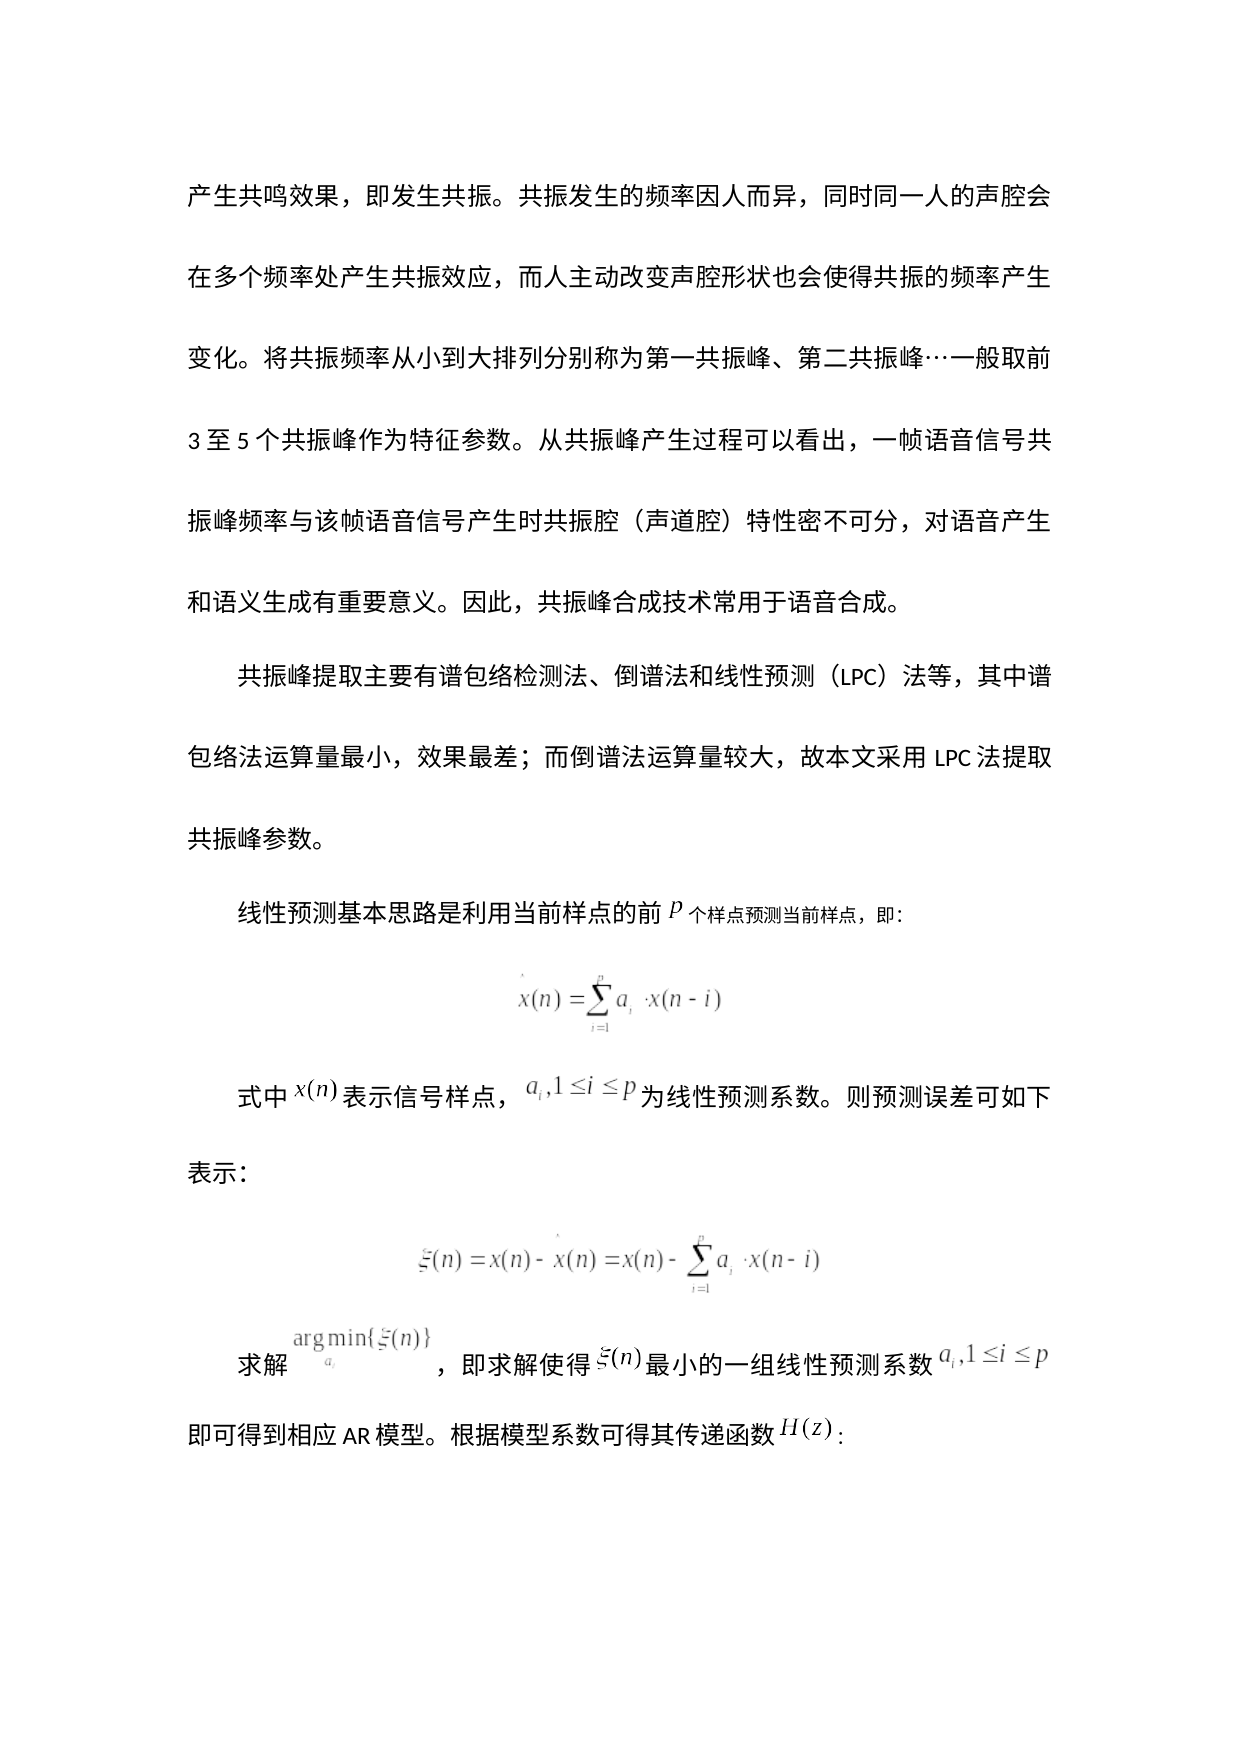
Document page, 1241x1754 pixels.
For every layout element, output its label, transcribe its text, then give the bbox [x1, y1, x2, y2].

text 求解，即求解使得最小的一组线性预测系数即可得到相应AR模型。根据模型系数可得其传递函数： [187, 1318, 1053, 1465]
text 共振峰提取主要有谱包络检测法、倒谱法和线性预测（LPC）法等，其中谱包络法运算量最小，效果最差；而倒谱法运算量较大，故本文采用LPC法提取共振峰参数。 [187, 642, 1053, 870]
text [187, 162, 1053, 633]
text 线性预测基本思路是利用当前样点的前个样点预测当前样点，即： [187, 879, 1053, 944]
text 式中表示信号样点，为线性预测系数。则预测误差可如下表示： [187, 1058, 1053, 1204]
